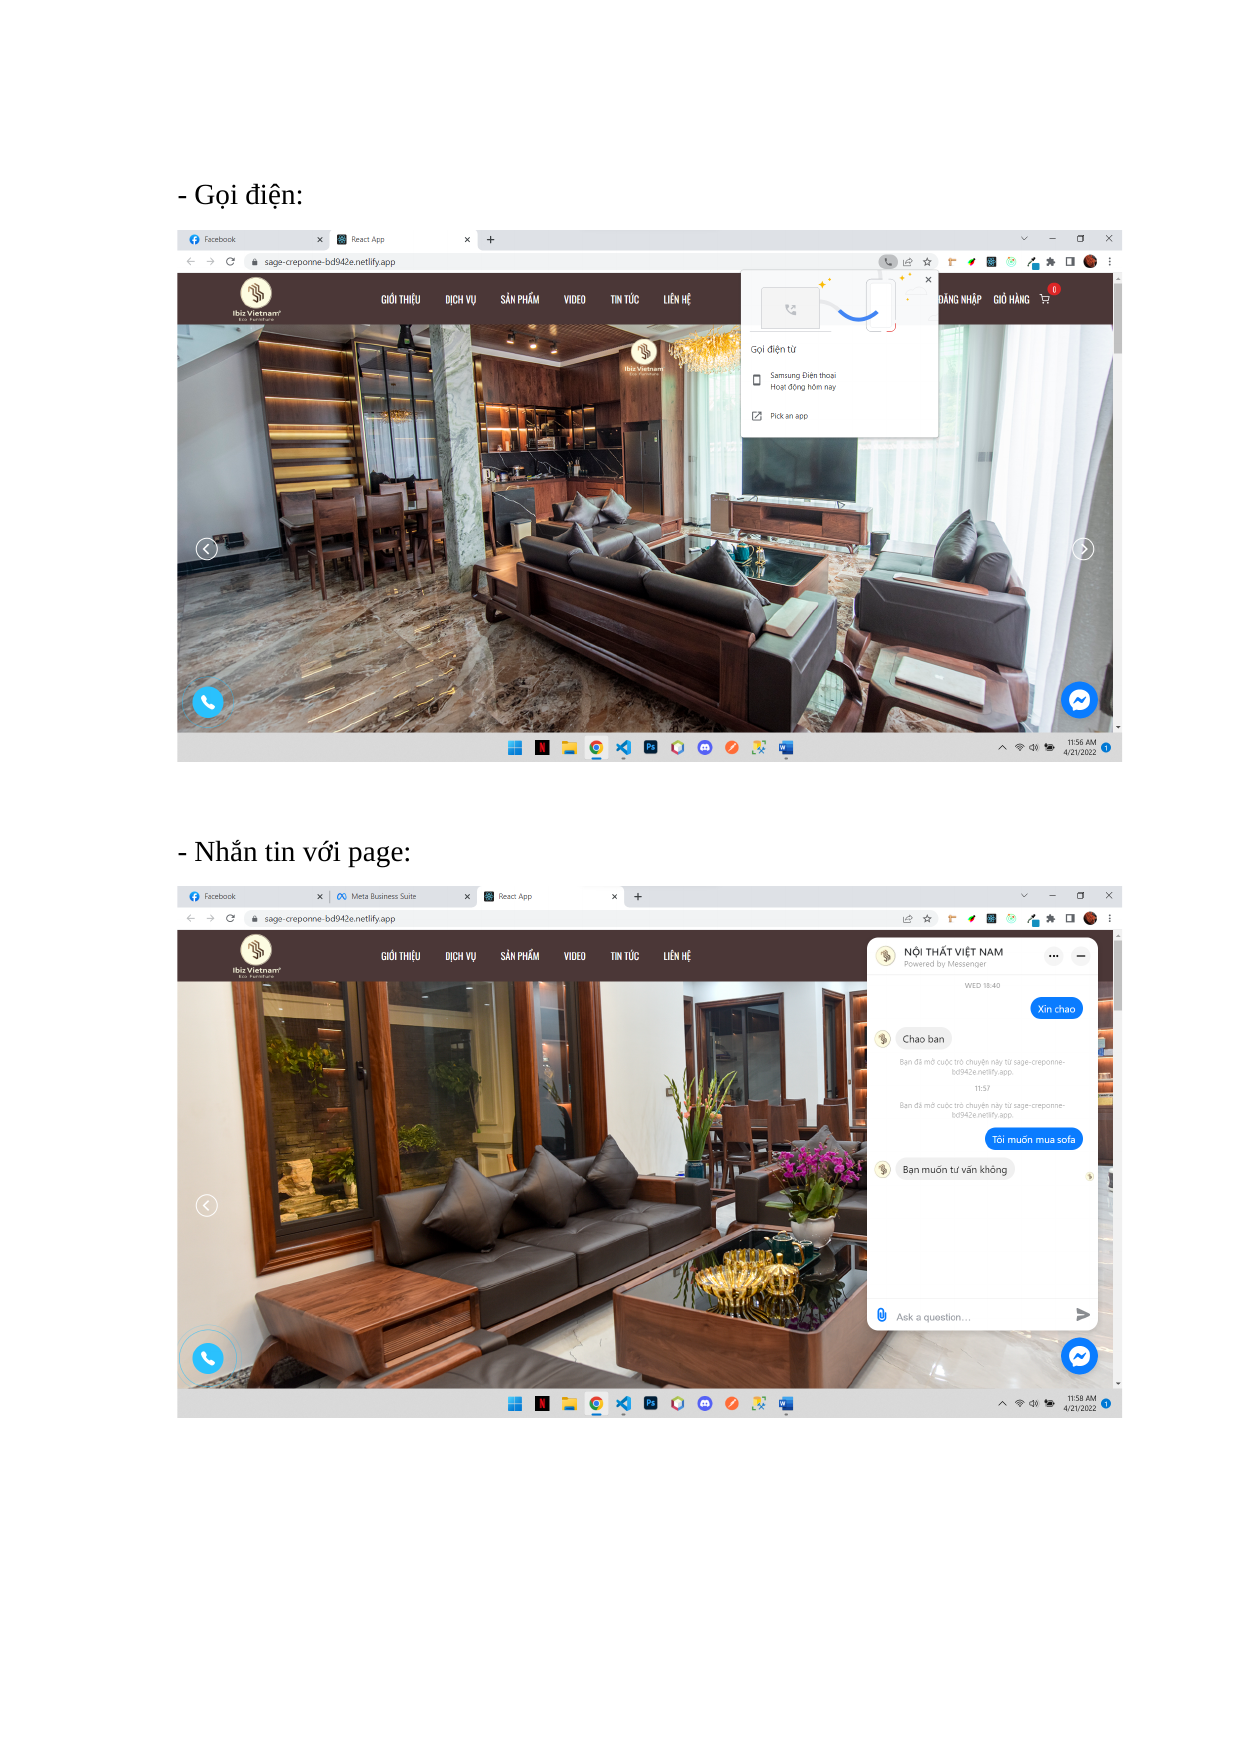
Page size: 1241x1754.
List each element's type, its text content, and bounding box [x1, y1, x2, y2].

text - Nhắn tin với page: [177, 834, 1122, 867]
picture [177, 886, 1123, 1418]
picture [177, 230, 1123, 762]
text - Gọi điện: [177, 177, 1122, 211]
